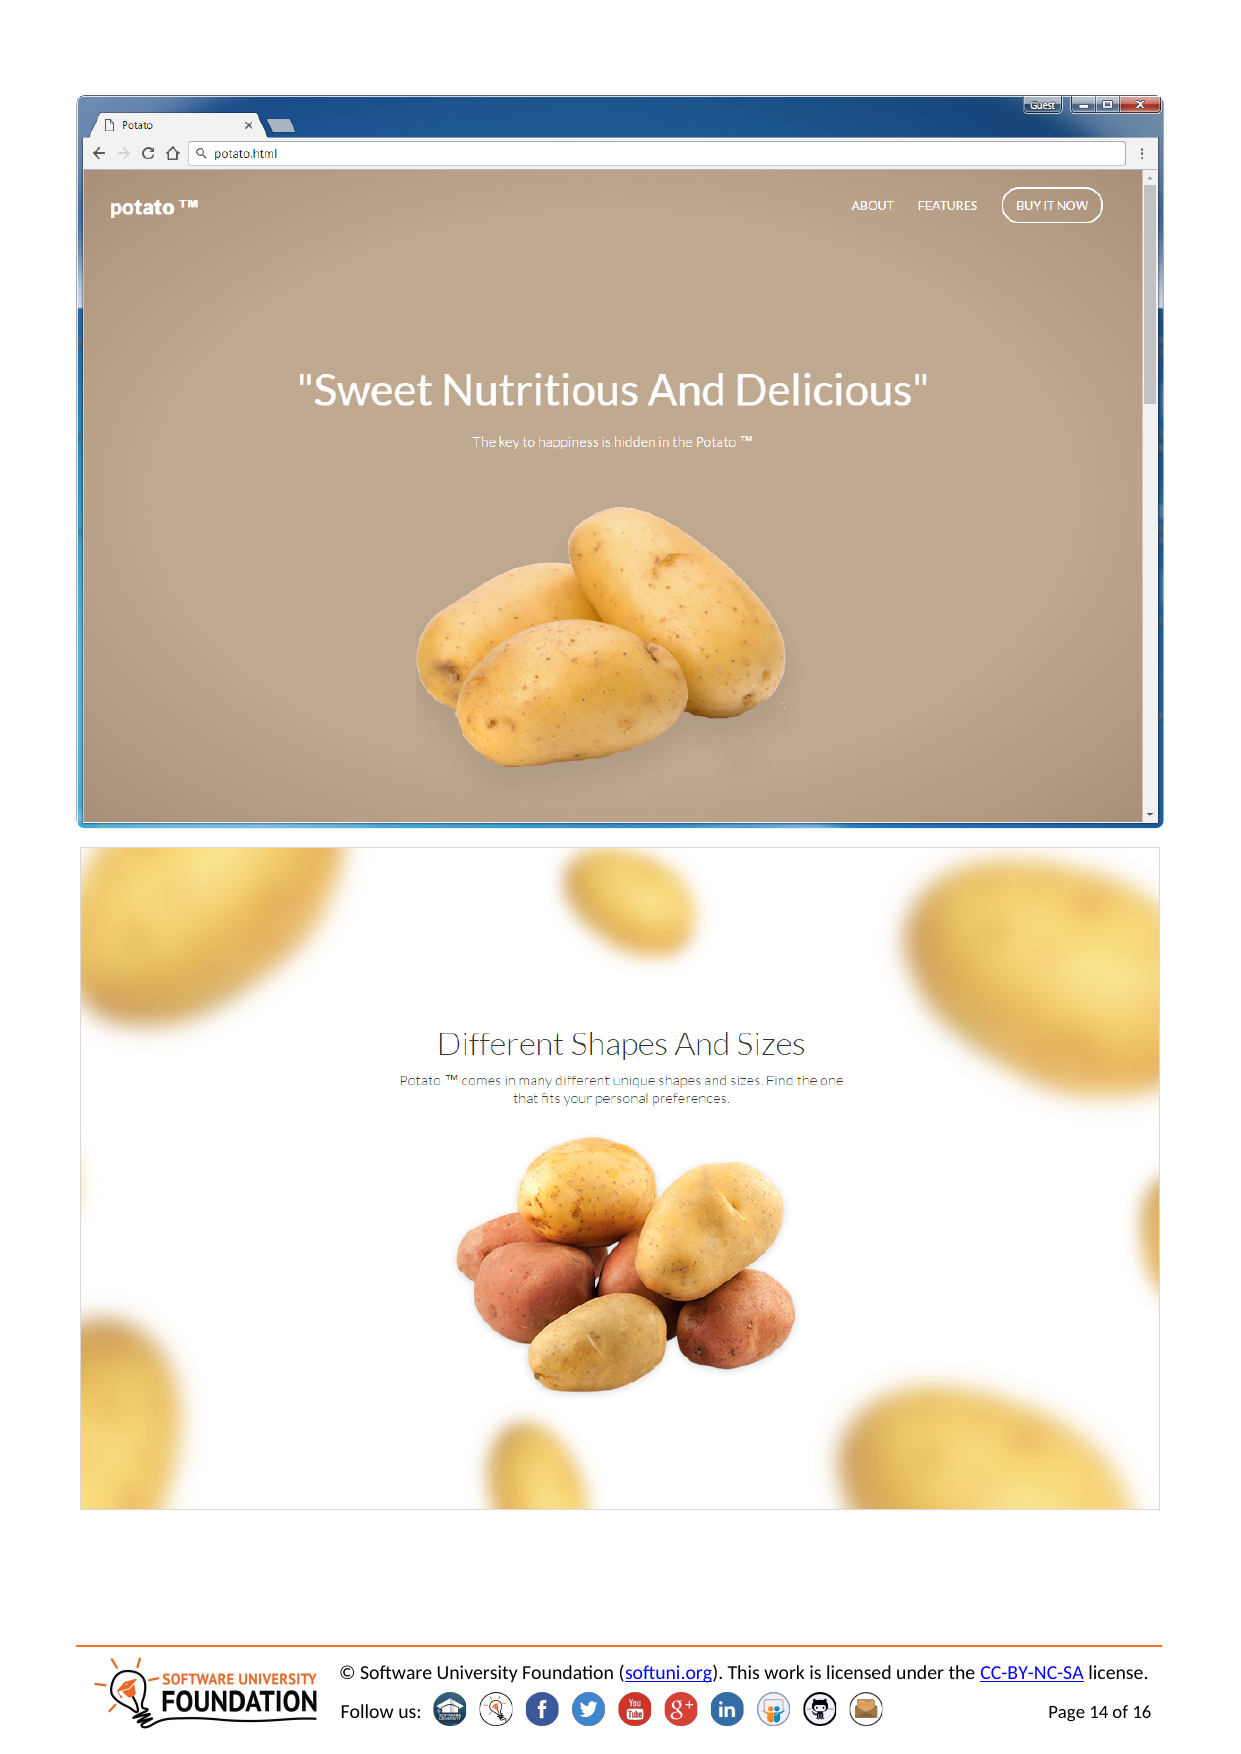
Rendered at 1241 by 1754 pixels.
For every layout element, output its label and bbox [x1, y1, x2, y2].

picture [710, 1692, 744, 1726]
picture [81, 848, 1159, 1509]
picture [93, 1656, 317, 1729]
picture [757, 1692, 790, 1726]
picture [849, 1692, 883, 1726]
picture [433, 1692, 467, 1726]
picture [479, 1692, 513, 1726]
picture [618, 1692, 652, 1726]
picture [803, 1692, 837, 1726]
picture [76, 95, 1164, 829]
picture [664, 1692, 698, 1726]
picture [525, 1692, 559, 1726]
picture [572, 1692, 605, 1726]
